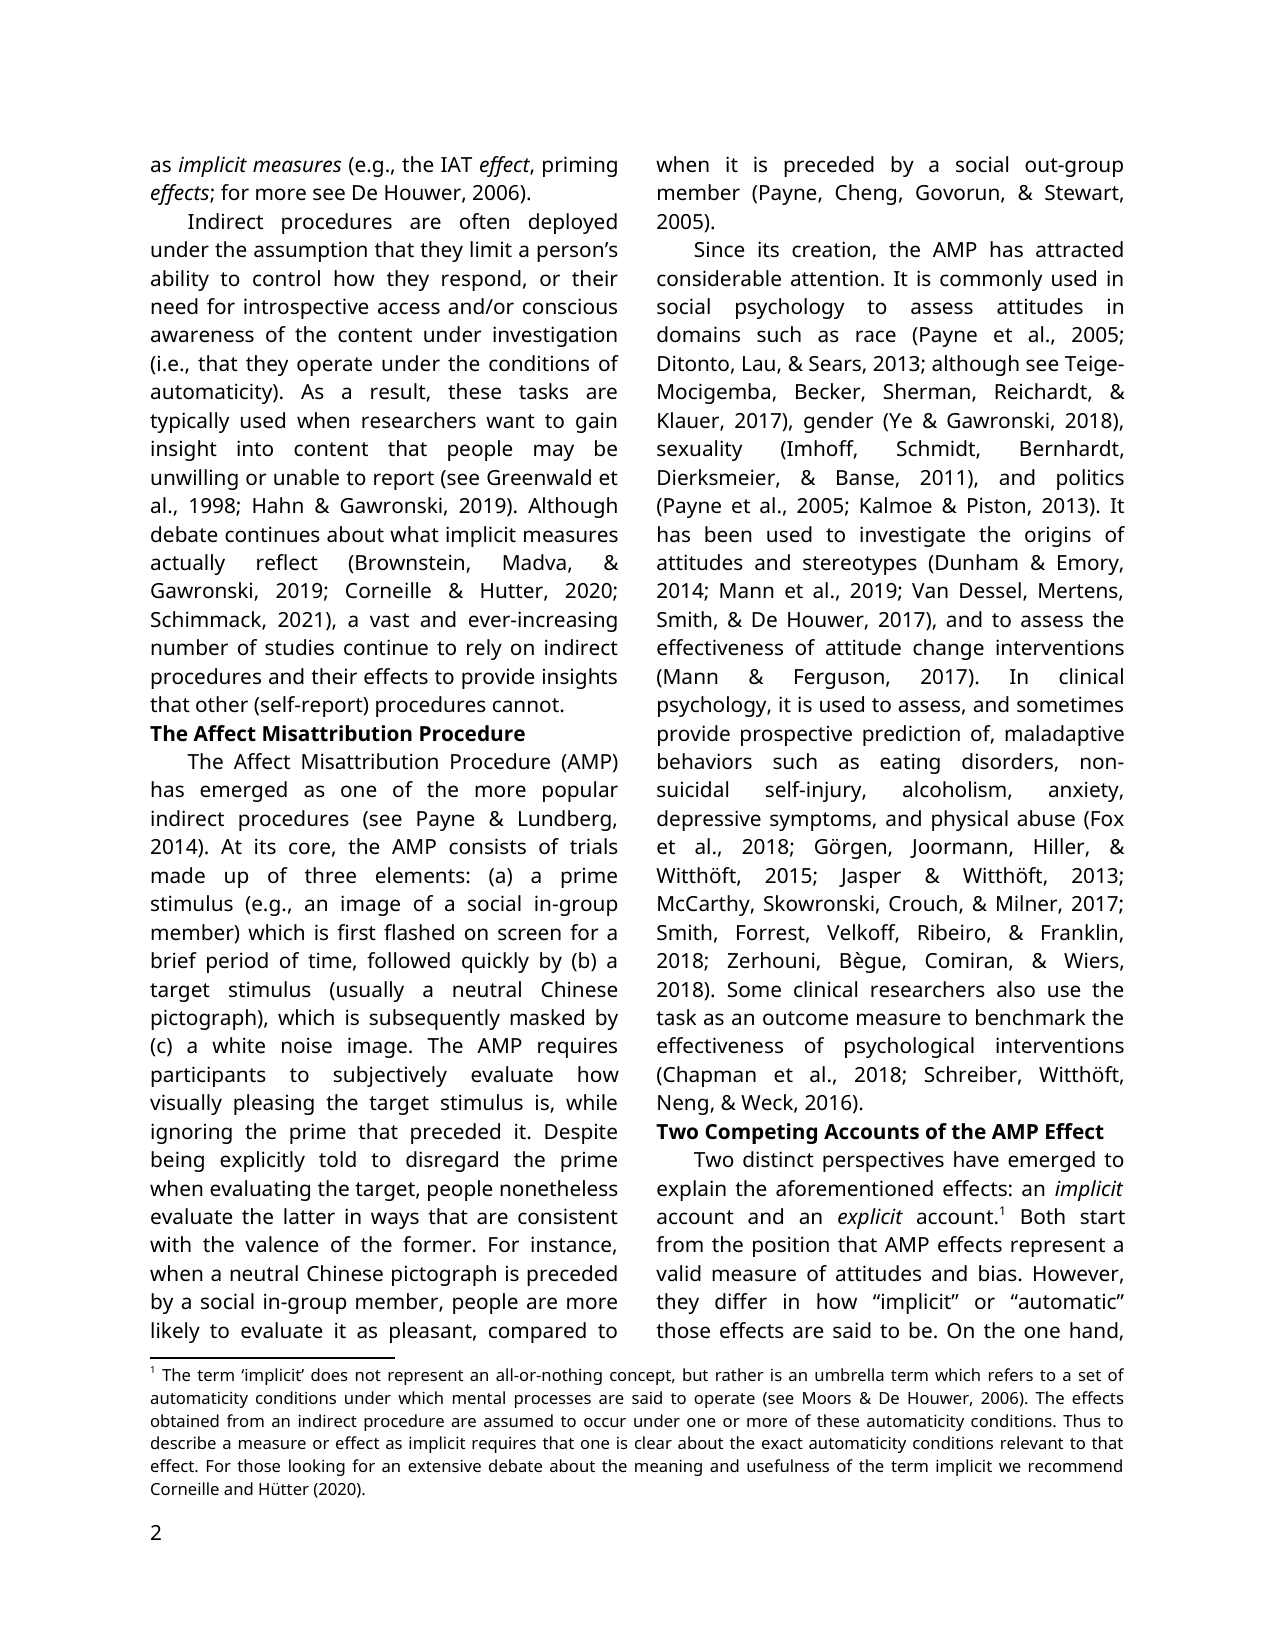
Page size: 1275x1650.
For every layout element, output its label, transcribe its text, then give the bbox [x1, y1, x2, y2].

text Indirect procedures are often deployed under the assumption that they limit a person’s ability to control how they respond, or their need for introspective access and/or conscious awareness of the content under investigation (i.e., that they operate under the conditions of automaticity). As a result, these tasks are typically used when researchers want to gain insight into content that people may be unwilling or unable to report (see Greenwald et al., 1998; Hahn & Gawronski, 2019). Although debate continues about what implicit measures actually reflect (Brownstein, Madva, & Gawronski, 2019; Corneille & Hutter, 2020; Schimmack, 2021), a vast and ever-increasing number of studies continue to rely on indirect procedures and their effects to provide insights that other (self-report) procedures cannot. [150, 207, 619, 719]
subtitle The Affect Misattribution Procedure [150, 719, 619, 747]
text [150, 150, 619, 207]
text Since its creation, the AMP has attracted considerable attention. It is commonly used in social psychology to assess attitudes in domains such as race (Payne et al., 2005; Ditonto, Lau, & Sears, 2013; although see Teige-Mocigemba, Becker, Sherman, Reichardt, & Klauer, 2017), gender (Ye & Gawronski, 2018), sexuality (Imhoff, Schmidt, Bernhardt, Dierksmeier, & Banse, 2011), and politics (Payne et al., 2005; Kalmoe & Piston, 2013). It has been used to investigate the origins of attitudes and stereotypes (Dunham & Emory, 2014; Mann et al., 2019; Van Dessel, Mertens, Smith, & De Houwer, 2017), and to assess the effectiveness of attitude change interventions (Mann & Ferguson, 2017). In clinical psychology, it is used to assess, and sometimes provide prospective prediction of, maladaptive behaviors such as eating disorders, non-suicidal self-injury, alcoholism, anxiety, depressive symptoms, and physical abuse (Fox et al., 2018; Görgen, Joormann, Hiller, & Witthöft, 2015; Jasper & Witthöft, 2013; McCarthy, Skowronski, Crouch, & Milner, 2017; Smith, Forrest, Velkoff, Ribeiro, & Franklin, 2018; Zerhouni, Bègue, Comiran, & Wiers, 2018). Some clinical researchers also use the task as an outcome measure to benchmark the effectiveness of psychological interventions (Chapman et al., 2018; Schreiber, Witthöft, Neng, & Weck, 2016). [656, 235, 1125, 1117]
text The Affect Misattribution Procedure (AMP) has emerged as one of the more popular indirect procedures (see Payne & Lundberg, 2014). At its core, the AMP consists of trials made up of three elements: (a) a prime stimulus (e.g., an image of a social in-group member) which is first flashed on screen for a brief period of time, followed quickly by (b) a target stimulus (usually a neutral Chinese pictograph), which is subsequently masked by (c) a white noise image. The AMP requires participants to subjectively evaluate how visually pleasing the target stimulus is, while ignoring the prime that preceded it. Despite being explicitly told to disregard the prime when evaluating the target, people nonetheless evaluate the latter in ways that are consistent with the valence of the former. For instance, when a neutral Chinese pictograph is preceded by a social in-group member, people are more likely to evaluate it as pleasant, compared to when it is preceded by a social out-group member (Payne, Cheng, Govorun, & Stewart, 2005). [150, 747, 619, 1344]
subtitle Two Competing Accounts of the AMP Effect [656, 1117, 1125, 1145]
